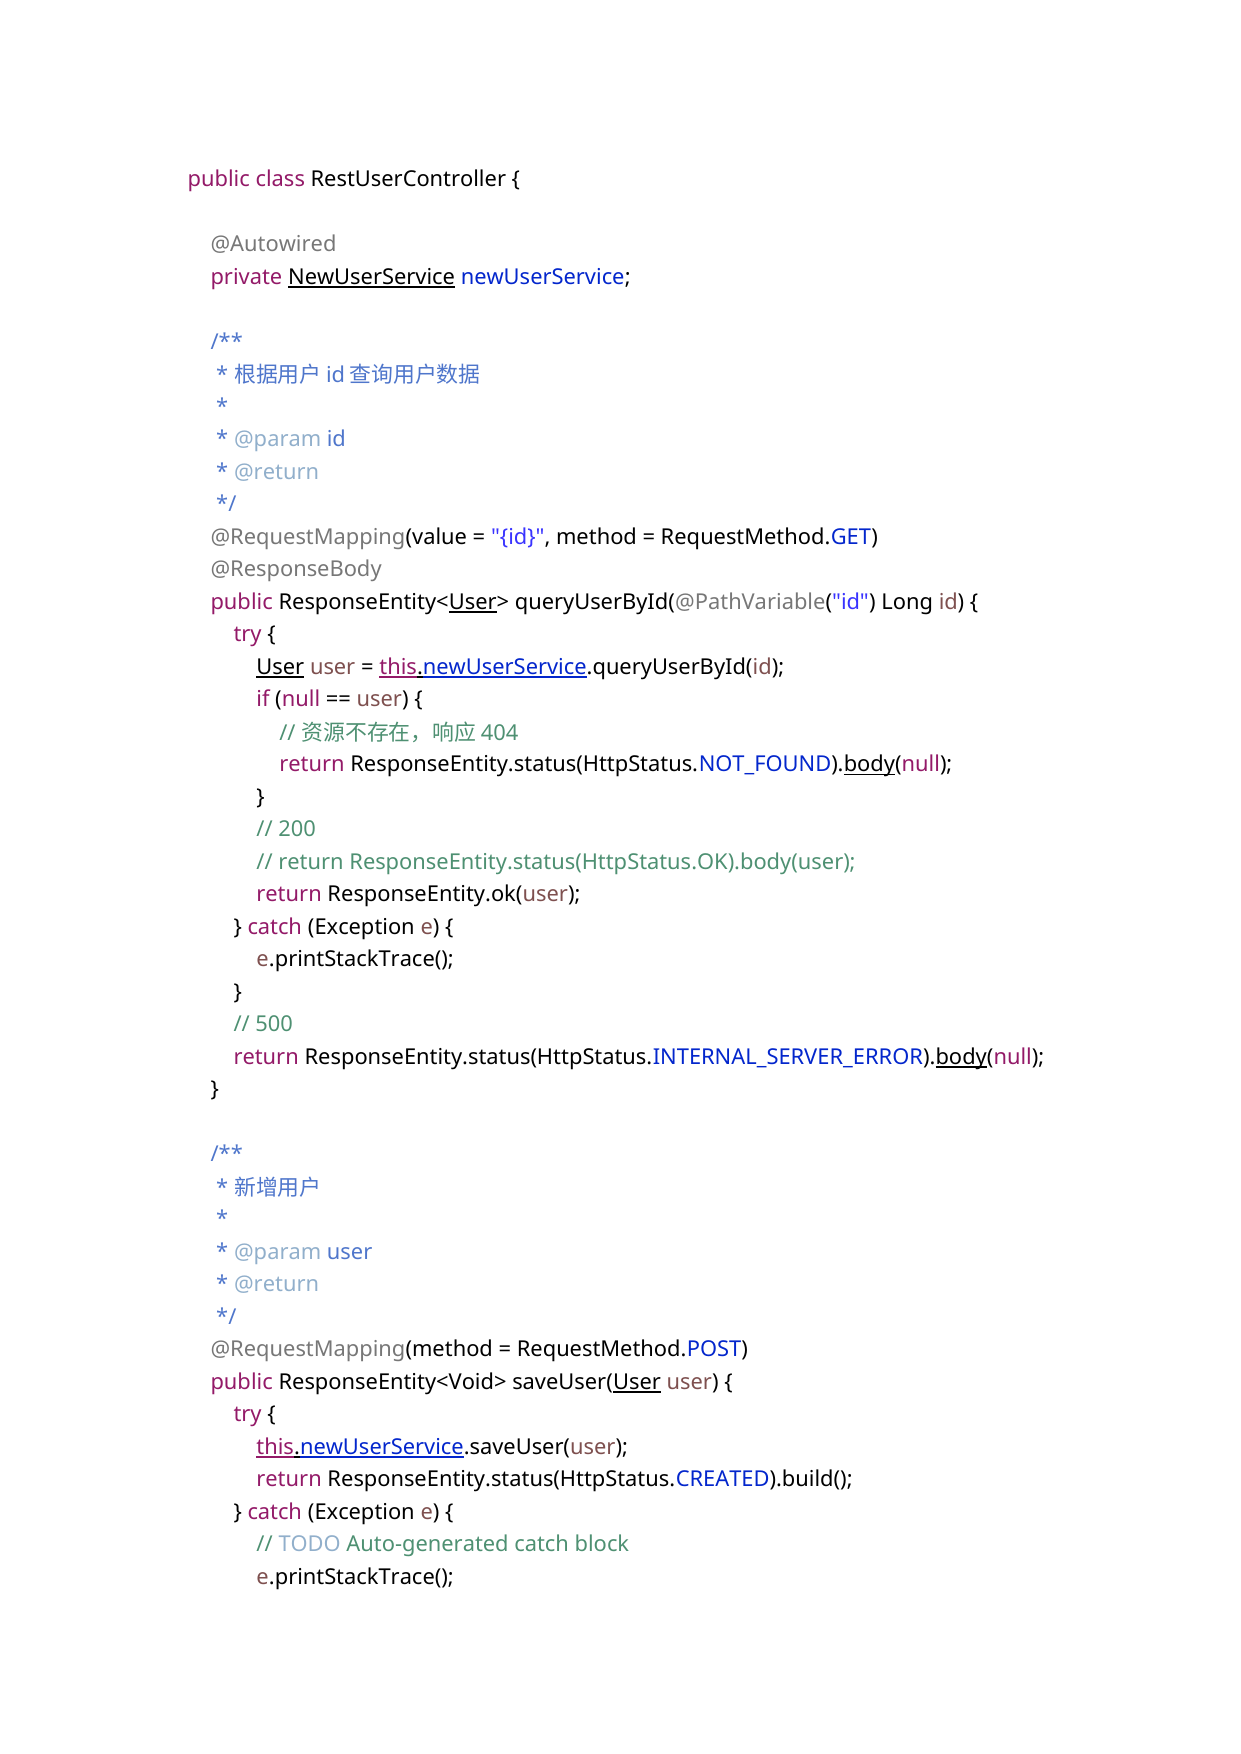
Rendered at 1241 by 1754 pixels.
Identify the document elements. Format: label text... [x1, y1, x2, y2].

text @ResponseBody [187, 552, 1053, 584]
text * [187, 389, 1053, 422]
text * 新增用户 [187, 1169, 1053, 1202]
text User user = this.newUserService.queryUserById(id); [187, 649, 1053, 682]
text } catch (Exception e) { [187, 909, 1053, 942]
text // 500 [187, 1007, 1053, 1039]
text return ResponseEntity.ok(user); [187, 877, 1053, 909]
text */ [187, 487, 1053, 519]
text */ [187, 1299, 1053, 1332]
text public ResponseEntity<Void> saveUser(User user) { [187, 1364, 1053, 1397]
text // return ResponseEntity.status(HttpStatus.OK).body(user); [187, 844, 1053, 877]
text * 根据用户id查询用户数据 [187, 357, 1053, 389]
text } catch (Exception e) { [187, 1494, 1053, 1527]
text * @return [187, 454, 1053, 487]
text e.printStackTrace(); [187, 1559, 1053, 1592]
text try { [187, 1397, 1053, 1429]
text * @param user [187, 1234, 1053, 1267]
text private NewUserService newUserService; [187, 259, 1053, 292]
text if (null == user) { [187, 682, 1053, 714]
text public class RestUserController { [187, 162, 1053, 194]
text } [187, 1072, 1053, 1104]
text return ResponseEntity.status(HttpStatus.NOT_FOUND).body(null); [187, 747, 1053, 779]
text * @return [187, 1267, 1053, 1299]
text return ResponseEntity.status(HttpStatus.CREATED).build(); [187, 1462, 1053, 1494]
text return ResponseEntity.status(HttpStatus.INTERNAL_SERVER_ERROR).body(null); [187, 1039, 1053, 1072]
text } [187, 779, 1053, 812]
text e.printStackTrace(); [187, 942, 1053, 974]
text @Autowired [187, 227, 1053, 259]
text try { [187, 617, 1053, 649]
text public ResponseEntity<User> queryUserById(@PathVariable("id") Long id) { [187, 584, 1053, 617]
text // 200 [187, 812, 1053, 844]
text @RequestMapping(method = RequestMethod.POST) [187, 1332, 1053, 1364]
text // 资源不存在，响应404 [187, 714, 1053, 747]
text /** [187, 1137, 1053, 1169]
text } [187, 974, 1053, 1007]
text @RequestMapping(value = "{id}", method = RequestMethod.GET) [187, 519, 1053, 552]
text this.newUserService.saveUser(user); [187, 1429, 1053, 1462]
text * [187, 1202, 1053, 1234]
text * @param id [187, 422, 1053, 454]
text /** [187, 324, 1053, 357]
text // TODO Auto-generated catch block [187, 1527, 1053, 1559]
